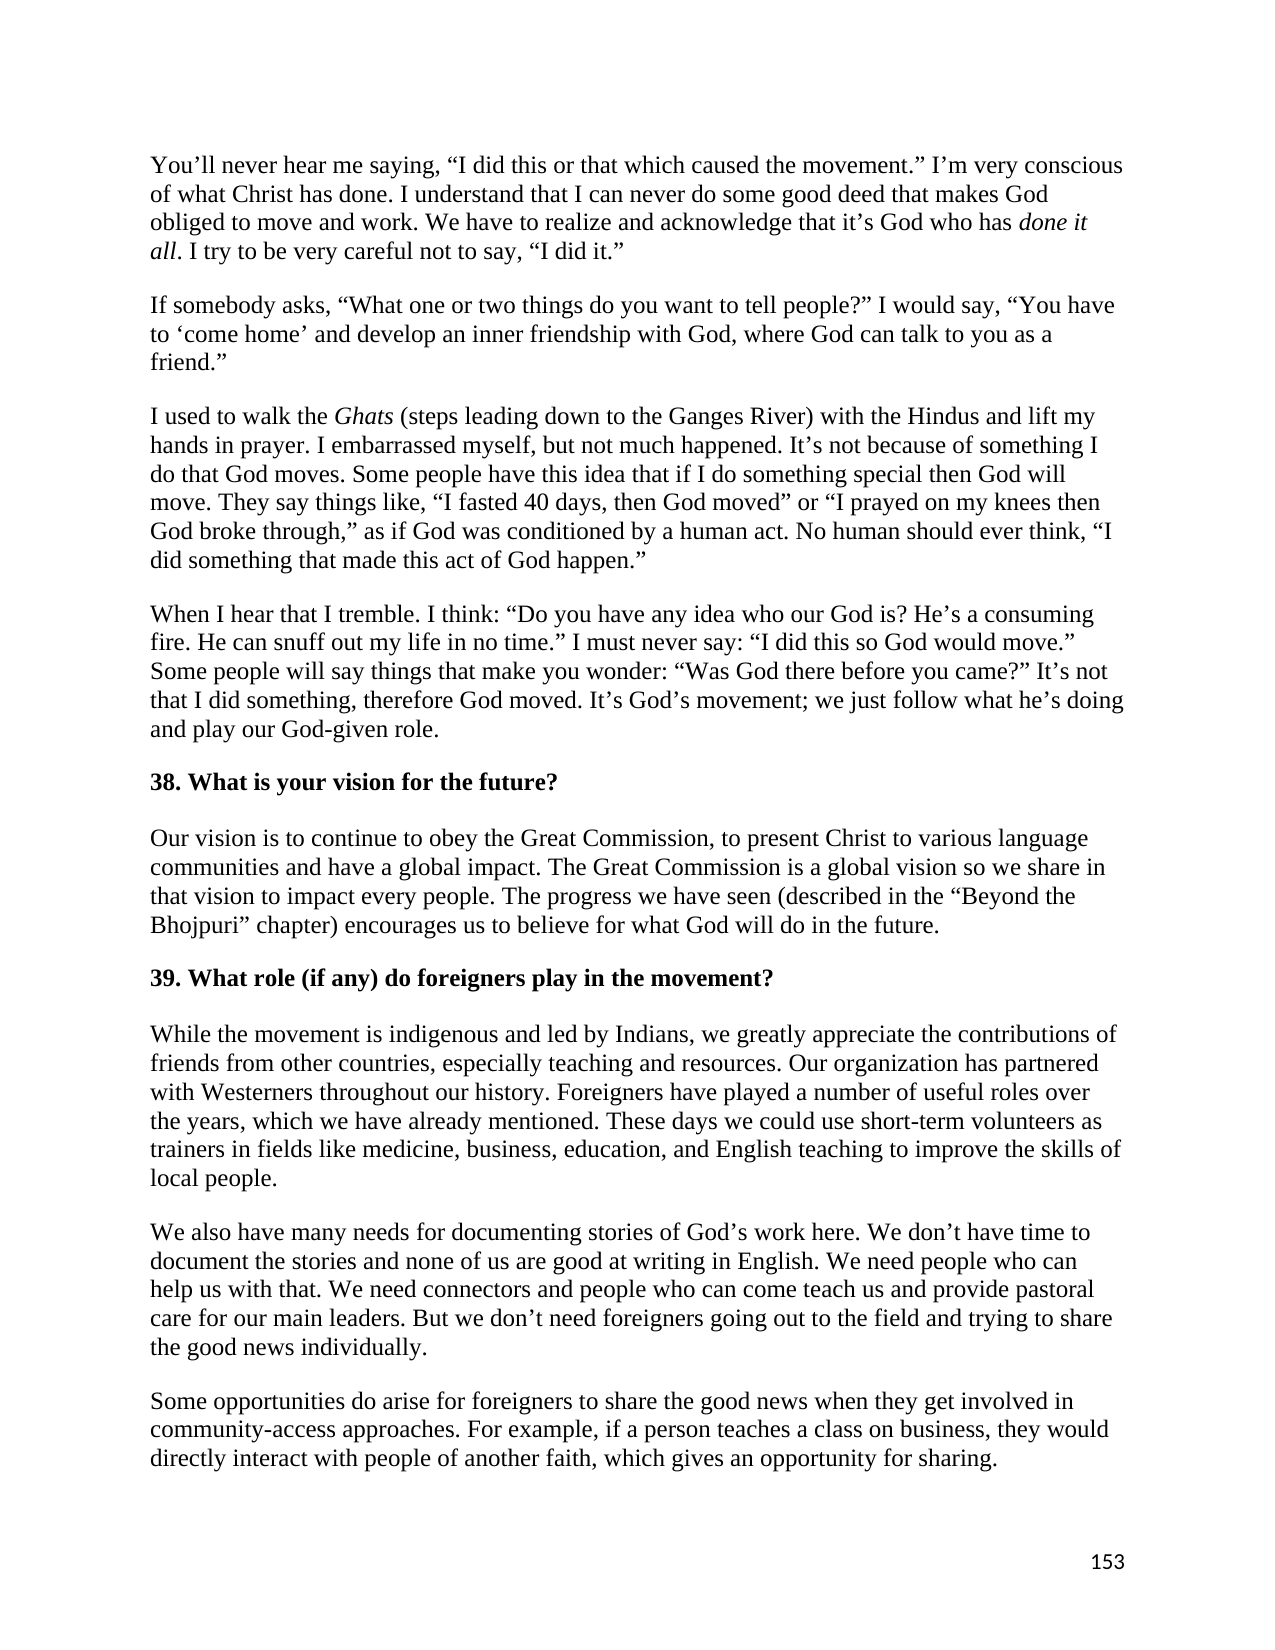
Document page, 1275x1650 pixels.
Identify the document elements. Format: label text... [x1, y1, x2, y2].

text Some opportunities do arise for foreigners to share the good news when they get involved in community-access approaches. For example, if a person teaches a class on business, they would directly interact with people of another faith, which gives an opportunity for sharing. [150, 1386, 1125, 1472]
text Our vision is to continue to obey the Great Commission, to present Christ to various language communities and have a global impact. The Great Commission is a global vision so we share in that vision to impact every people. The progress we have seen (described in the “Beyond the Bhojpuri” chapter) encourages us to believe for what God will do in the future. [150, 823, 1125, 938]
text When I hear that I tremble. I think: “Do you have any idea who our God is? He’s a consuming fire. He can snuff out my life in no time.” I must never say: “I did this so God would move.” Some people will say things that make you wonder: “Was God there before you came?” It’s not that I did something, therefore God moved. It’s God’s movement; we just follow what he’s doing and play our God-given role. [150, 599, 1125, 742]
list What role (if any) do foreigners play in the movement? [150, 963, 1125, 992]
text You’ll never hear me saying, “I did this or that which caused the movement.” I’m very conscious of what Christ has done. I understand that I can never do some good deed that makes God obliged to move and work. We have to realize and acknowledge that it’s God who has done it all. I try to be very careful not to say, “I did it.” [150, 150, 1125, 265]
text We also have many needs for documenting stories of God’s work here. We don’t have time to document the stories and none of us are good at writing in English. We need people who can help us with that. We need connectors and people who can come teach us and provide pastoral care for our main leaders. But we don’t need foreigners going out to the field and trying to share the good news individually. [150, 1217, 1125, 1361]
list What is your vision for the future? [150, 767, 1125, 796]
text If somebody asks, “What one or two things do you want to tell people?” I would say, “You have to ‘come home’ and develop an inner friendship with God, where God can talk to you as a friend.” [150, 290, 1125, 376]
text I used to walk the Ghats (steps leading down to the Ganges River) with the Hindus and lift my hands in prayer. I embarrassed myself, but not much happened. It’s not because of something I do that God moves. Some people have this idea that if I do something special then God will move. They say things like, “I fasted 40 days, then God moved” or “I prayed on my knees then God broke through,” as if God was conditioned by a human act. No human should ever think, “I did something that made this act of God happen.” [150, 401, 1125, 574]
text While the movement is indigenous and led by Indians, we greatly appreciate the contributions of friends from other countries, especially teaching and resources. Our organization has partnered with Westerners throughout our history. Foreigners have played a number of useful roles over the years, which we have already mentioned. These days we could use short-term volunteers as trainers in fields like medicine, business, education, and English teaching to improve the skills of local people. [150, 1019, 1125, 1192]
